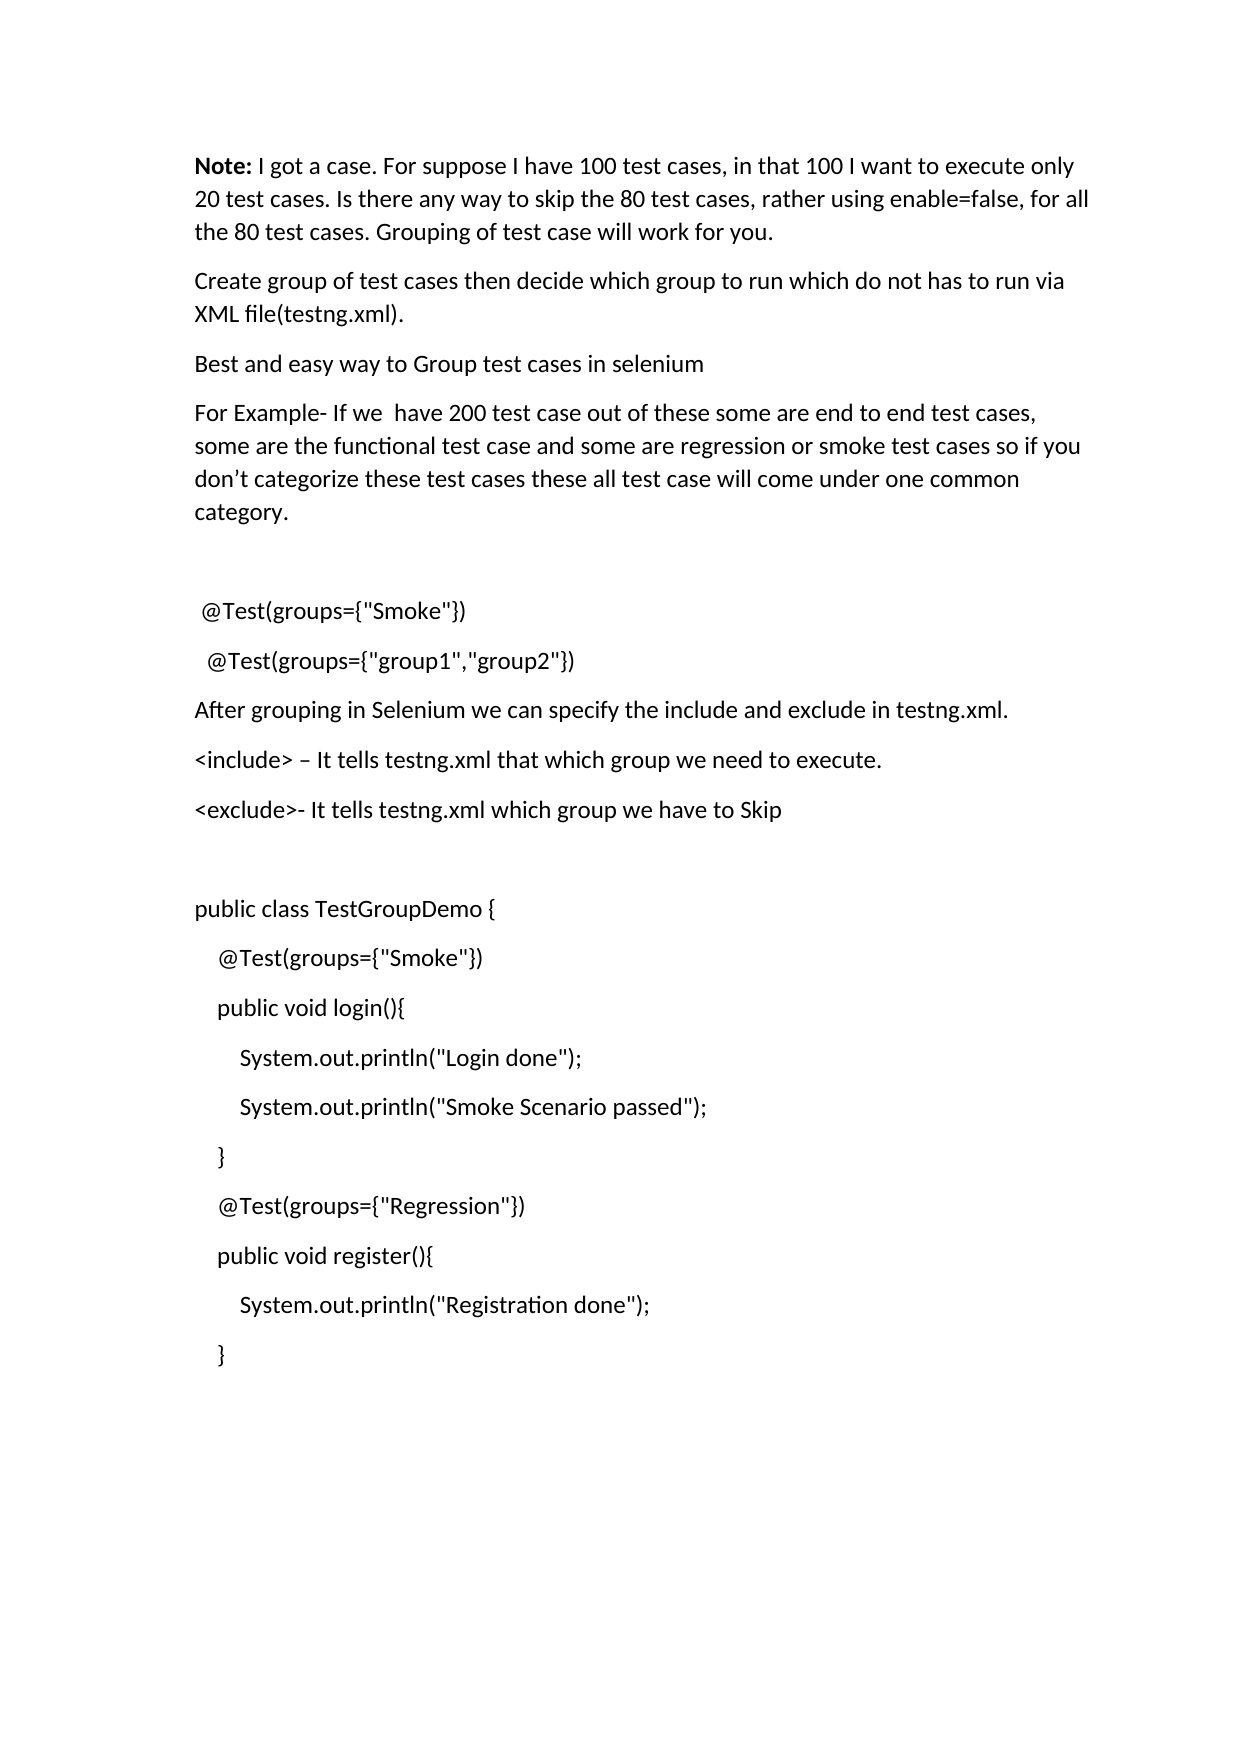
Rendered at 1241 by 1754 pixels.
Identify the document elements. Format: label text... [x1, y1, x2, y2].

text For Example- If we have 200 test case out of these some are end to end test cases, some are the functional test case and some are regression or smoke test cases so if you don’t categorize these test cases these all test case will come under one common category. [194, 397, 1094, 527]
text <include> – It tells testng.xml that which group we need to execute. [194, 744, 1094, 775]
text System.out.println("Login done"); [194, 1042, 1094, 1072]
text Note: I got a case. For suppose I have 100 test cases, in that 100 I want to execute only 20 test cases. Is there any way to skip the 80 test cases, rather using enable=false, for all the 80 test cases. Grouping of test case will work for you. [194, 150, 1094, 246]
text @Test(groups={"group1","group2"}) [194, 645, 1094, 676]
text System.out.println("Registration done"); [194, 1289, 1094, 1320]
text After grouping in Selenium we can specify the include and exclude in testng.xml. [194, 694, 1094, 725]
text @Test(groups={"Regression"}) [194, 1190, 1094, 1221]
text Create group of test cases then decide which group to run which do not has to run via XML file(testng.xml). [194, 265, 1094, 329]
text public void login(){ [194, 992, 1094, 1023]
text <exclude>- It tells testng.xml which group we have to Skip [194, 794, 1094, 824]
text System.out.println("Smoke Scenario passed"); [194, 1091, 1094, 1122]
text } [194, 1339, 1094, 1370]
text Best and easy way to Group test cases in selenium [194, 348, 1094, 378]
text public void register(){ [194, 1240, 1094, 1271]
text @Test(groups={"Smoke"}) [194, 595, 1094, 626]
text } [194, 1141, 1094, 1171]
text public class TestGroupDemo { [194, 893, 1094, 923]
text @Test(groups={"Smoke"}) [194, 942, 1094, 973]
